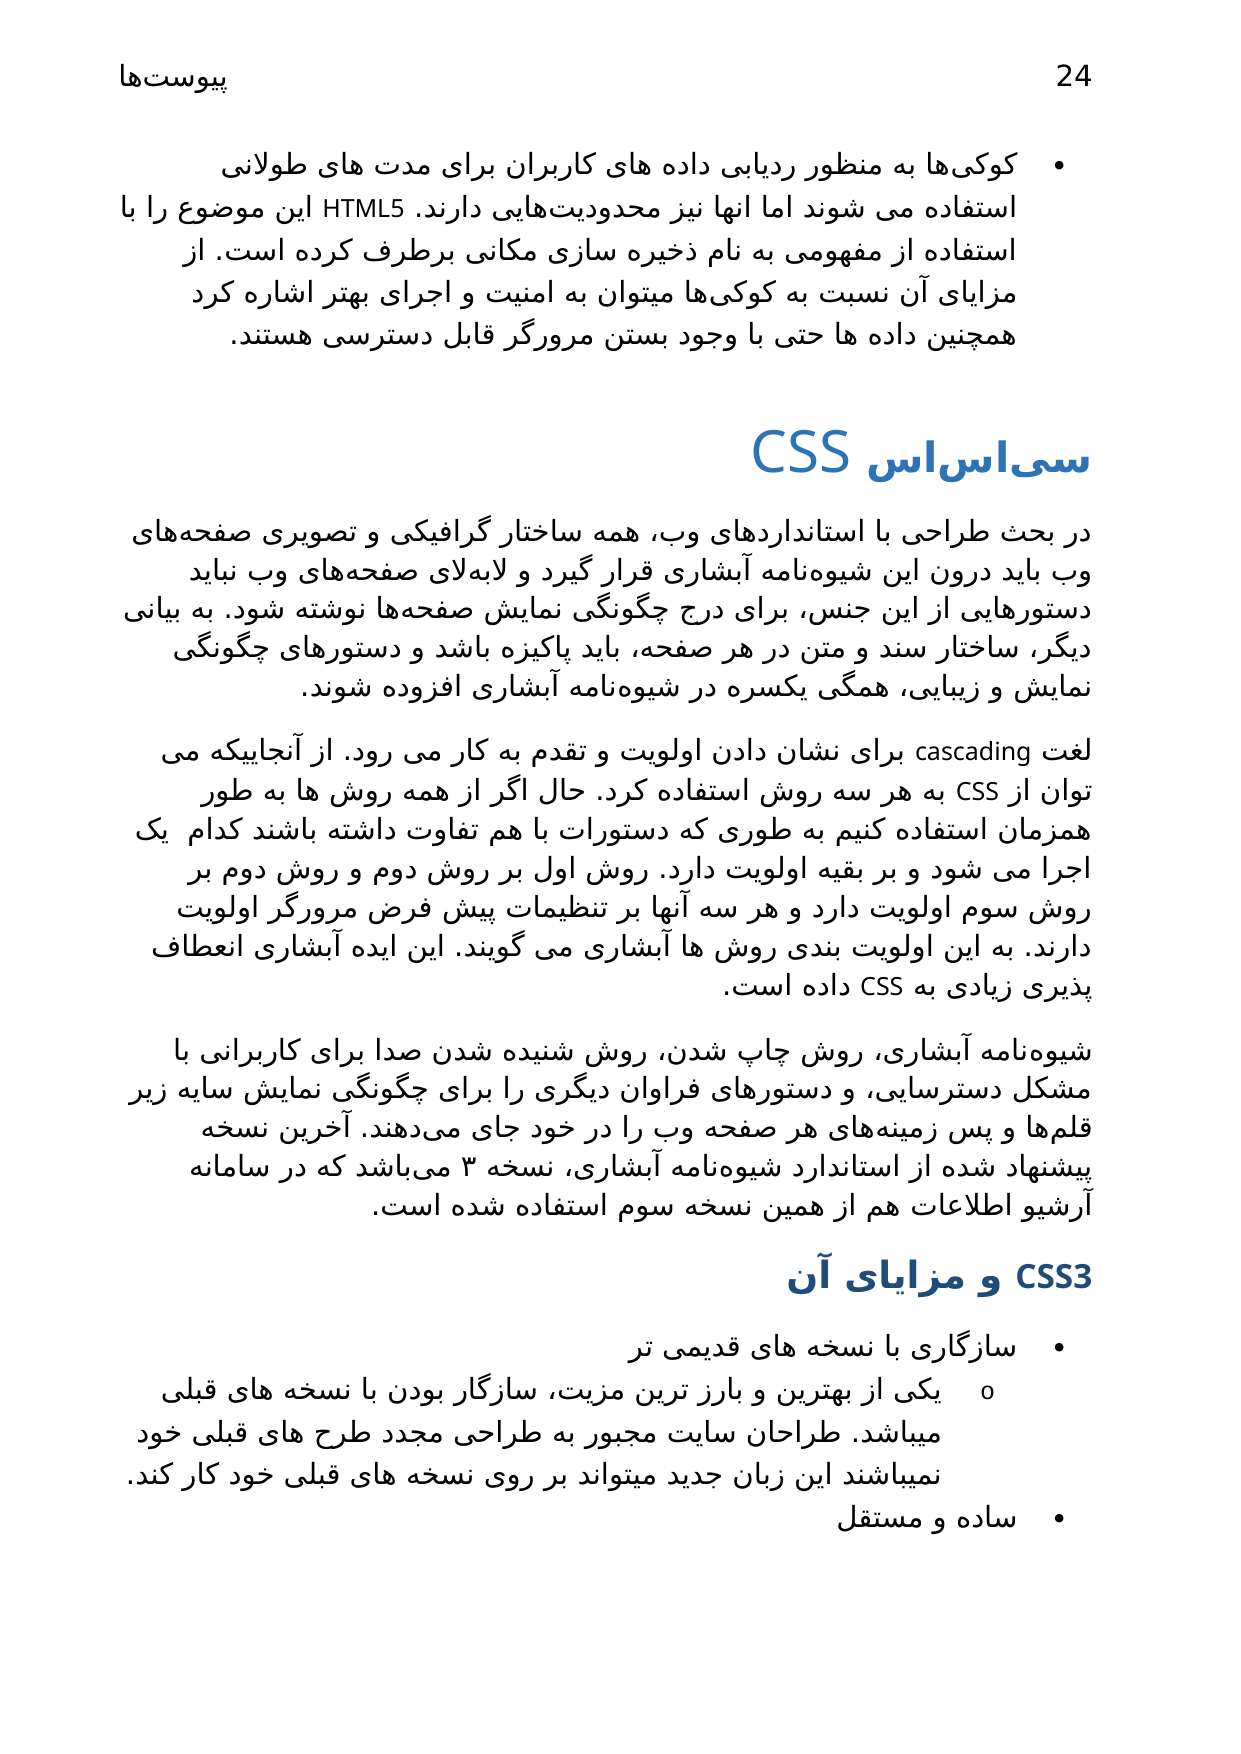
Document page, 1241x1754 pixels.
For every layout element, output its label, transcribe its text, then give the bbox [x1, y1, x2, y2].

list سازگاری با نسخه های قدیمی تر [118, 1330, 1055, 1364]
list کوکی‌ها به منظور ردیابی داده های کاربران برای مدت های طولانی استفاده می شوند اما انها نیز محدودیت‌هایی دارند. HTML5 این موضوع را با استفاده از مفهومی به نام ذخیره سازی مکانی برطرف کرده است. از مزایای آن نسبت به کوکی‌ها میتوان به امنیت و اجرای بهتر اشاره کرد همچنین داده ها حتی با وجود بستن مرورگر قابل دسترسی هستند. [118, 148, 1055, 352]
text شیوه‌نامه آبشاری، روش چاپ شدن، روش شنیده شدن صدا برای کاربرانی با مشکل دسترسایی، و دستورهای فراوان دیگری را برای چگونگی نمایش سایه زیر قلم‌ها و پس زمینه‌های هر صفحه وب را در خود جای می‌دهند. آخرین نسخه پیشنهاد شده از استاندارد شیوه‌نامه آبشاری، نسخه ۳ می‌باشد که در هم از همین نسخه سوم استفاده شده است. [118, 1033, 1092, 1223]
text لغت cascading برای نشان دادن اولویت و تقدم به کار می رود. از آنجاییکه می توان از CSS به هر سه روش استفاده کرد. حال اگر از همه روش ها به طور همزمان استفاده کنیم به طوری که دستورات با هم تفاوت داشته باشند کدام یک اجرا می شود و بر بقیه اولویت دارد. روش اول بر روش دوم و روش دوم بر روش سوم اولویت دارد و هر سه آنها بر تنظیمات پیش فرض مرورگر اولویت دارند. به این اولویت بندی روش ها آبشاری می گویند. این ایده آبشاری انعطاف پذیری زیادی به CSS داده است. [118, 734, 1092, 1003]
list یکی از بهترین و بارز ترین مزیت، سازگار بودن با نسخه های قبلی میباشد. طراحان سایت مجبور به طراحی مجدد طرح های قبلی خود نمیباشند این زبان جدید میتواند بر روی نسخه های قبلی خود کار کند. [118, 1372, 980, 1492]
subtitle سی‌اس‌اس CSS [118, 410, 1092, 489]
text در بحث طراحی با استانداردهای وب، همه ساختار گرافیکی و تصویری صفحه‌های وب باید درون این شیوه‌نامه آبشاری قرار گیرد و لابه‌لای صفحه‌های وب نباید دستورهایی از این جنس، برای درج چگونگی نمایش صفحه‌ها نوشته شود. به بیانی دیگر، ساختار سند و متن در هر صفحه، باید پاکیزه باشد و دستورهای چگونگی نمایش و زیبایی، همگی یکسره در شیوه‌نامه آبشاری افزوده شوند. [118, 514, 1092, 704]
subtitle CSS3 و مزایای آن [118, 1253, 1092, 1298]
list ساده و مستقل [118, 1500, 1055, 1534]
